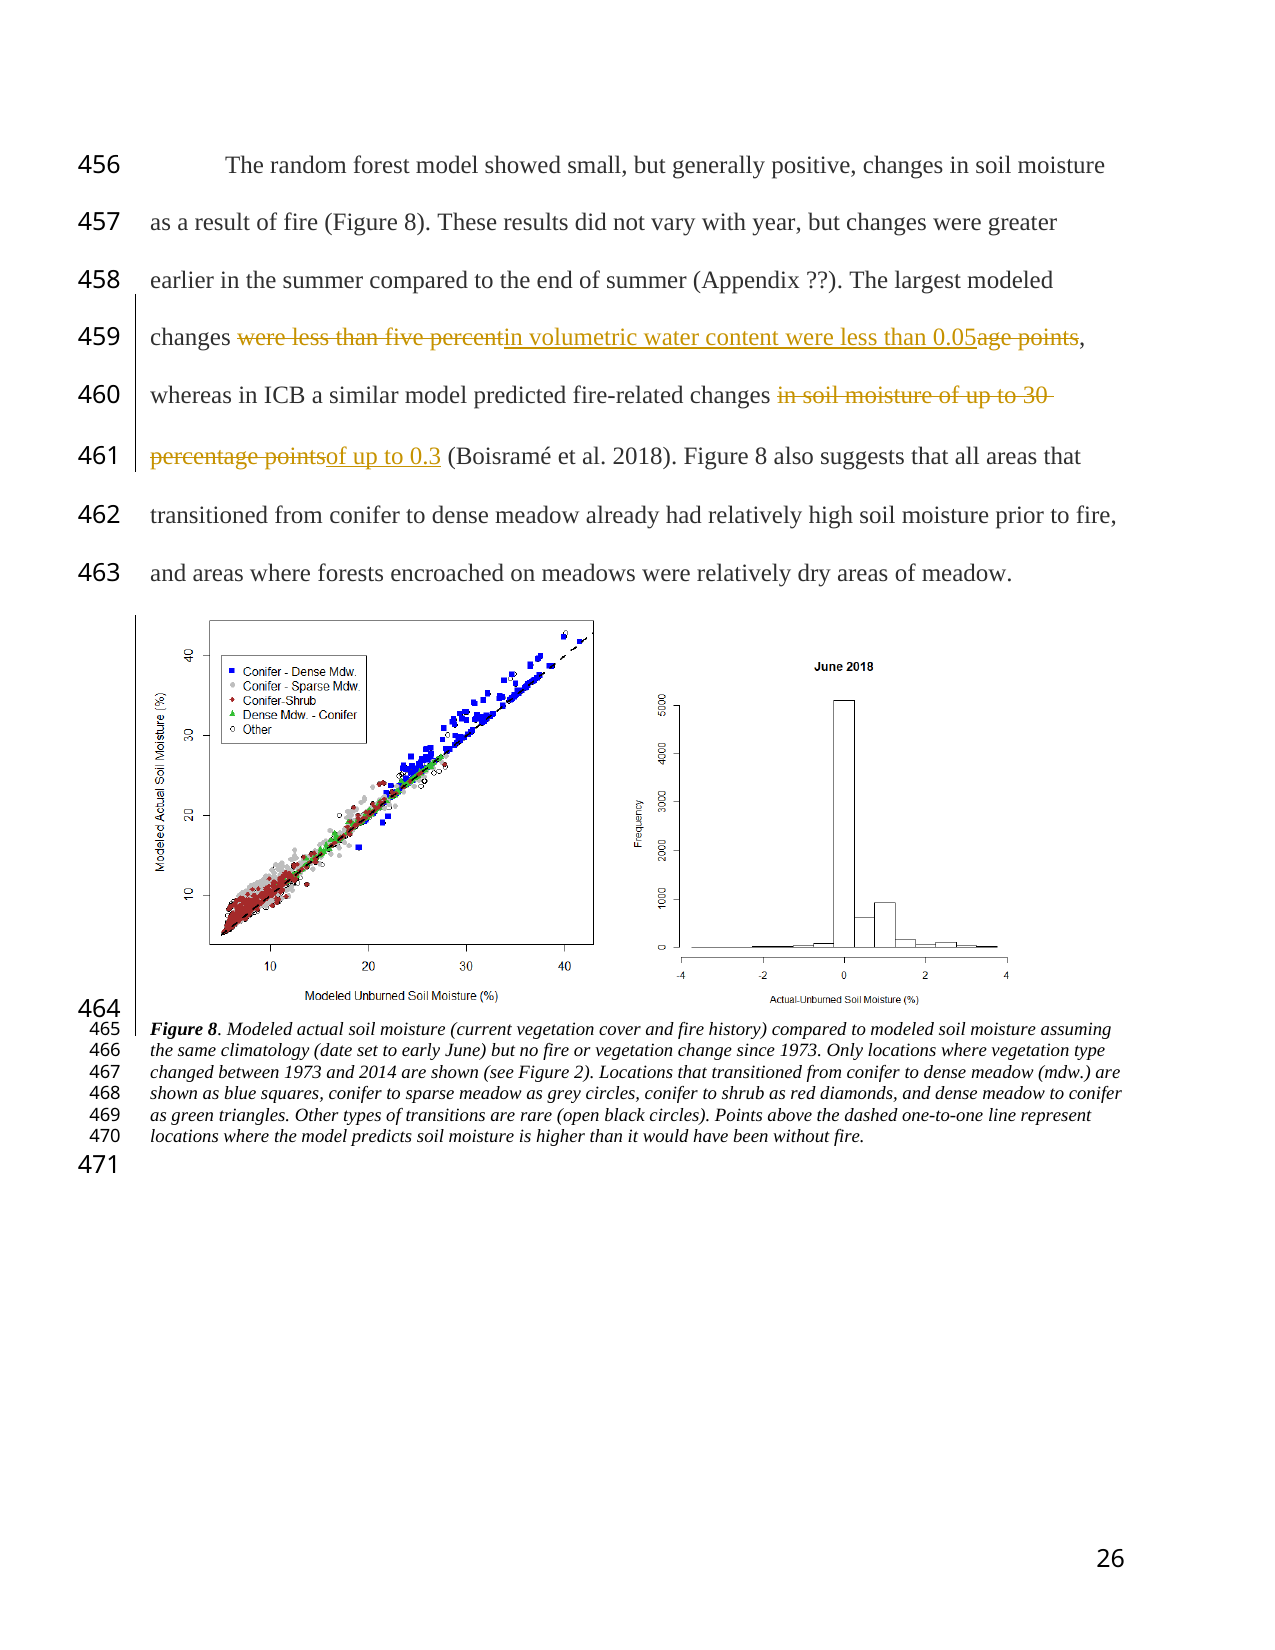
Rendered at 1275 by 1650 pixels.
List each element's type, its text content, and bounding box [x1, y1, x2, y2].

text The random forest model showed small, but generally positive, changes in soil moisture as a result of fire (Figure 8). These results did not vary with year, but changes were greater earlier in the summer compared to the end of summer (Appendix ??). The largest modeled changes , whereas in ICB a similar model predicted fire-related changes (Boisramé et al. 2018). Figure 8 also suggests that all areas that transitioned from conifer to dense meadow already had relatively high soil moisture prior to fire, and areas where forests encroached on meadows were relatively dry areas of meadow. [150, 150, 1125, 587]
text Figure 8. Modeled actual soil moisture (current vegetation cover and fire history) compared to modeled soil moisture assuming the same climatology (date set to early June) but no fire or vegetation change since 1973. Only locations where vegetation type changed between 1973 and 2014 are shown (see Figure 2). Locations that transitioned from conifer to dense meadow (mdw.) are shown as blue squares, conifer to sparse meadow as grey circles, conifer to shrub as red diamonds, and dense meadow to conifer as green triangles. Other types of transitions are rare (open black circles). Points above the dashed one-to-one line represent locations where the model predicts soil moisture is higher than it would have been without fire. [150, 1017, 1125, 1147]
picture [630, 641, 1034, 1018]
picture [150, 615, 624, 1018]
